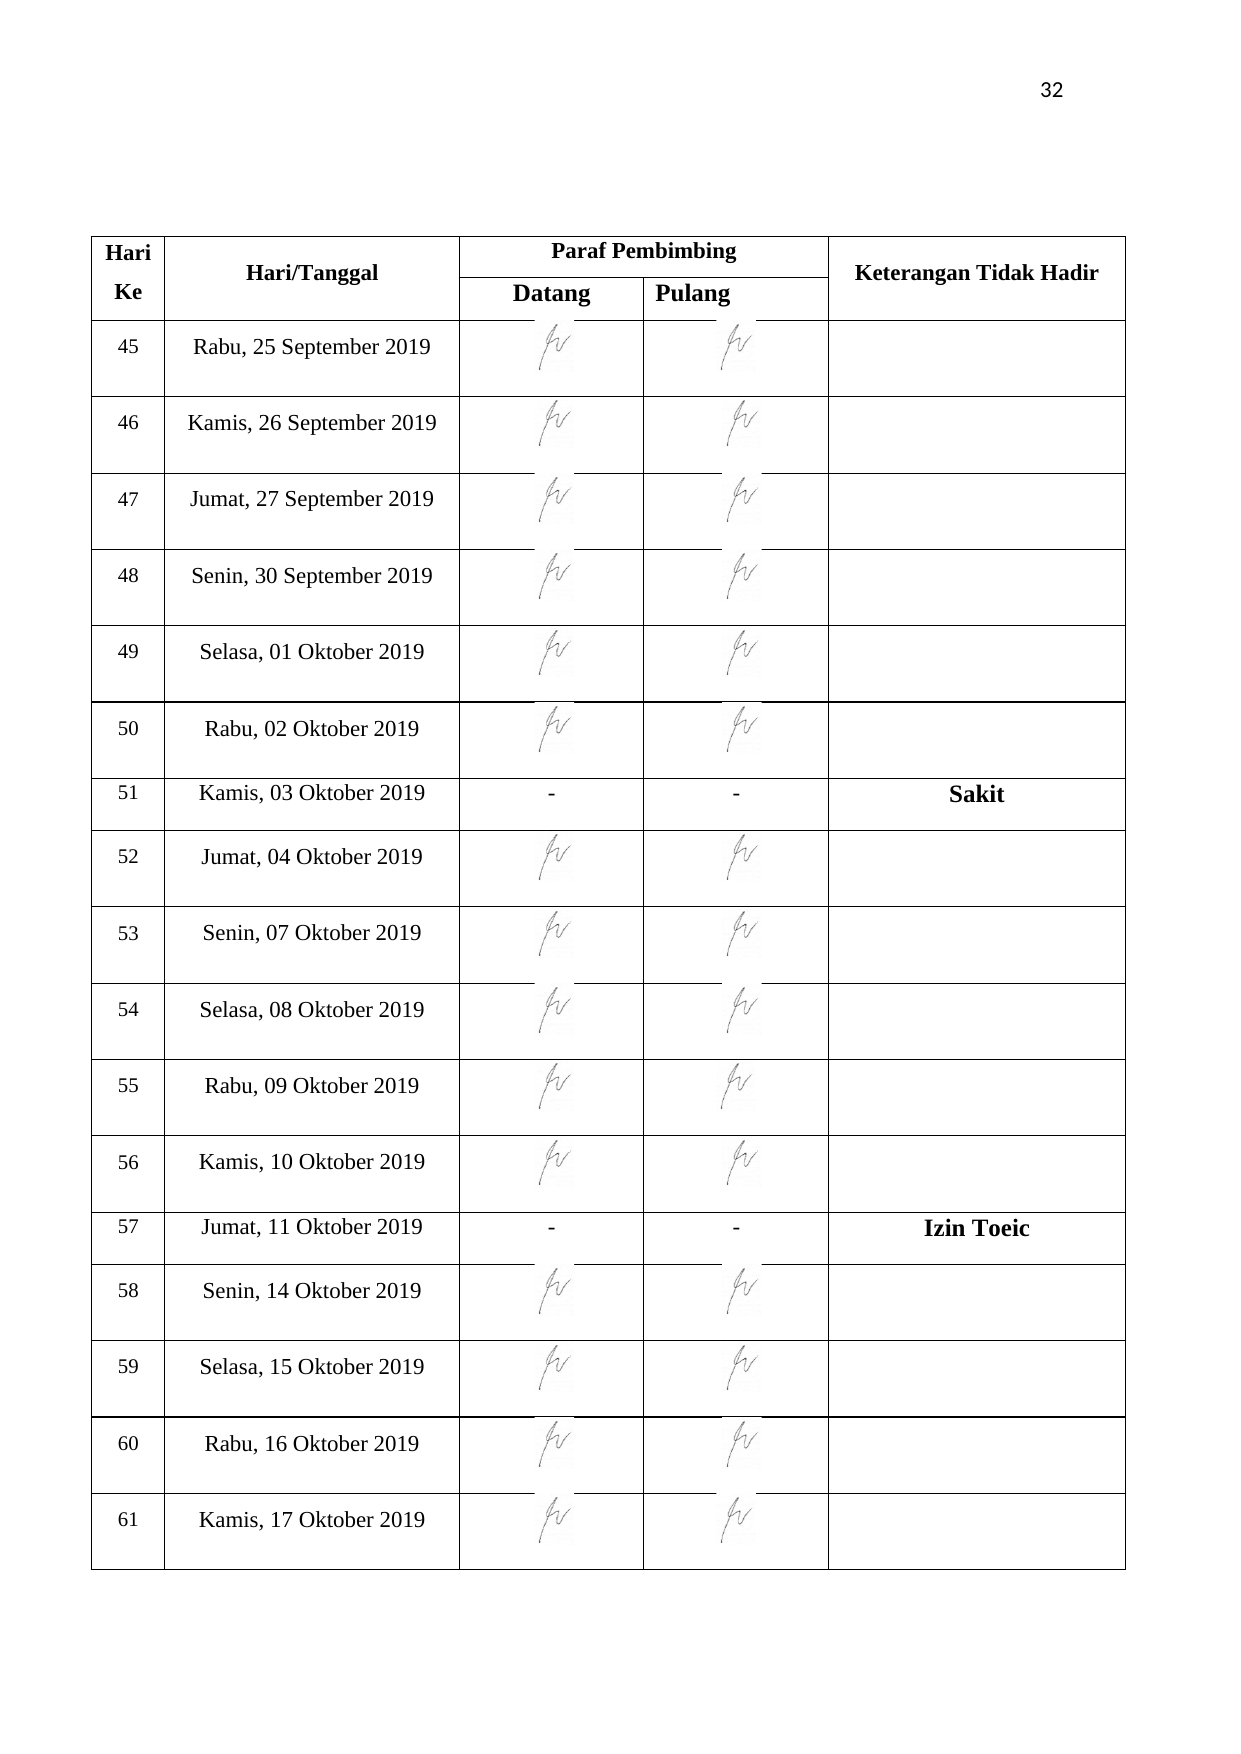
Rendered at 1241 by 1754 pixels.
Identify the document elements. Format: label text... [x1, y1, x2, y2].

picture [716, 1493, 756, 1545]
table_cell Selasa, 08 Oktober 2019 [165, 984, 459, 1059]
table_cell [644, 397, 828, 472]
table_cell 57 [92, 1213, 164, 1264]
table_cell [644, 703, 828, 778]
picture [722, 1341, 762, 1392]
table_cell [644, 1060, 828, 1135]
table_cell 61 [92, 1494, 164, 1569]
table_cell [460, 626, 643, 701]
table_cell [460, 907, 643, 983]
picture [534, 1493, 575, 1545]
picture [722, 1417, 762, 1469]
picture [534, 1136, 575, 1187]
table_cell [460, 321, 643, 396]
table_cell - [460, 779, 643, 830]
table_cell Kamis, 17 Oktober 2019 [165, 1494, 459, 1569]
picture [534, 702, 575, 754]
table_cell 48 [92, 550, 164, 625]
table_cell - [644, 1213, 828, 1264]
table_cell Rabu, 09 Oktober 2019 [165, 1060, 459, 1135]
table_cell Datang [460, 278, 643, 320]
picture [722, 397, 762, 448]
table_header Hari/Tanggal [165, 237, 459, 320]
table_cell Selasa, 15 Oktober 2019 [165, 1341, 459, 1416]
table_cell [829, 1494, 1125, 1569]
table_cell [829, 1418, 1125, 1493]
table_cell Senin, 30 September 2019 [165, 550, 459, 625]
table_cell Rabu, 02 Oktober 2019 [165, 703, 459, 778]
table_cell [644, 907, 828, 983]
table_cell [460, 1060, 643, 1135]
picture [722, 549, 762, 601]
table_cell [460, 1136, 643, 1212]
table_cell Jumat, 11 Oktober 2019 [165, 1213, 459, 1264]
table_cell Izin Toeic [829, 1213, 1125, 1264]
picture [534, 473, 575, 524]
table_cell - [460, 1213, 643, 1264]
table_cell [644, 1494, 828, 1569]
table_cell [644, 984, 828, 1059]
table_cell 54 [92, 984, 164, 1059]
table_cell Rabu, 16 Oktober 2019 [165, 1418, 459, 1493]
table_cell Pulang [644, 278, 828, 320]
picture [534, 983, 575, 1035]
table_cell [829, 1265, 1125, 1340]
table_cell [644, 474, 828, 549]
picture [722, 626, 762, 677]
picture [534, 907, 575, 958]
table_cell Senin, 07 Oktober 2019 [165, 907, 459, 983]
table_cell - [644, 779, 828, 830]
table_cell [644, 1418, 828, 1493]
table_cell [644, 1265, 828, 1340]
table_cell [829, 1060, 1125, 1135]
picture [534, 320, 575, 372]
table_cell [644, 1136, 828, 1212]
table_cell [829, 397, 1125, 472]
picture [534, 1417, 575, 1469]
table_cell Senin, 14 Oktober 2019 [165, 1265, 459, 1340]
picture [716, 320, 756, 372]
table_cell 52 [92, 831, 164, 906]
table_cell [460, 831, 643, 906]
table_cell 56 [92, 1136, 164, 1212]
table_header Paraf Pembimbing [460, 237, 828, 277]
picture [722, 1136, 762, 1187]
table_cell 60 [92, 1418, 164, 1493]
picture [534, 831, 575, 882]
picture [716, 1060, 756, 1111]
table_cell Jumat, 04 Oktober 2019 [165, 831, 459, 906]
table_cell [644, 550, 828, 625]
table_cell [644, 626, 828, 701]
table_cell 53 [92, 907, 164, 983]
table_cell Kamis, 26 September 2019 [165, 397, 459, 472]
table_cell [460, 1341, 643, 1416]
table_cell [829, 1341, 1125, 1416]
picture [534, 626, 575, 677]
table_cell Rabu, 25 September 2019 [165, 321, 459, 396]
picture [722, 983, 762, 1035]
table_cell 55 [92, 1060, 164, 1135]
picture [722, 702, 762, 754]
picture [722, 831, 762, 882]
table_cell [460, 1265, 643, 1340]
picture [722, 473, 762, 524]
table_cell [829, 703, 1125, 778]
table_cell [829, 474, 1125, 549]
table_cell 58 [92, 1265, 164, 1340]
picture [534, 1264, 575, 1316]
table_cell [829, 626, 1125, 701]
table_cell [829, 984, 1125, 1059]
table_cell Kamis, 03 Oktober 2019 [165, 779, 459, 830]
table_header Hari Ke [92, 237, 164, 320]
table_cell [460, 984, 643, 1059]
table_cell [829, 550, 1125, 625]
picture [722, 1264, 762, 1316]
table_cell 45 [92, 321, 164, 396]
table_cell 50 [92, 703, 164, 778]
table_cell [829, 1136, 1125, 1212]
table_cell [460, 474, 643, 549]
table_cell [829, 321, 1125, 396]
table_cell Jumat, 27 September 2019 [165, 474, 459, 549]
table_cell [829, 831, 1125, 906]
table_cell Sakit [829, 779, 1125, 830]
table_cell 51 [92, 779, 164, 830]
table_cell Kamis, 10 Oktober 2019 [165, 1136, 459, 1212]
table_cell 46 [92, 397, 164, 472]
table_cell [644, 831, 828, 906]
picture [722, 907, 762, 958]
picture [534, 1060, 575, 1111]
table_cell [829, 907, 1125, 983]
table_header Keterangan Tidak Hadir [829, 237, 1125, 320]
table_cell 59 [92, 1341, 164, 1416]
table_cell [460, 550, 643, 625]
table_cell [460, 703, 643, 778]
table_cell 47 [92, 474, 164, 549]
picture [534, 549, 575, 601]
picture [534, 1341, 575, 1392]
table_cell [644, 321, 828, 396]
table_cell 49 [92, 626, 164, 701]
picture [534, 397, 575, 448]
table_cell Selasa, 01 Oktober 2019 [165, 626, 459, 701]
table_cell [644, 1341, 828, 1416]
table_cell [460, 1494, 643, 1569]
table_cell [460, 397, 643, 472]
table_cell [460, 1418, 643, 1493]
